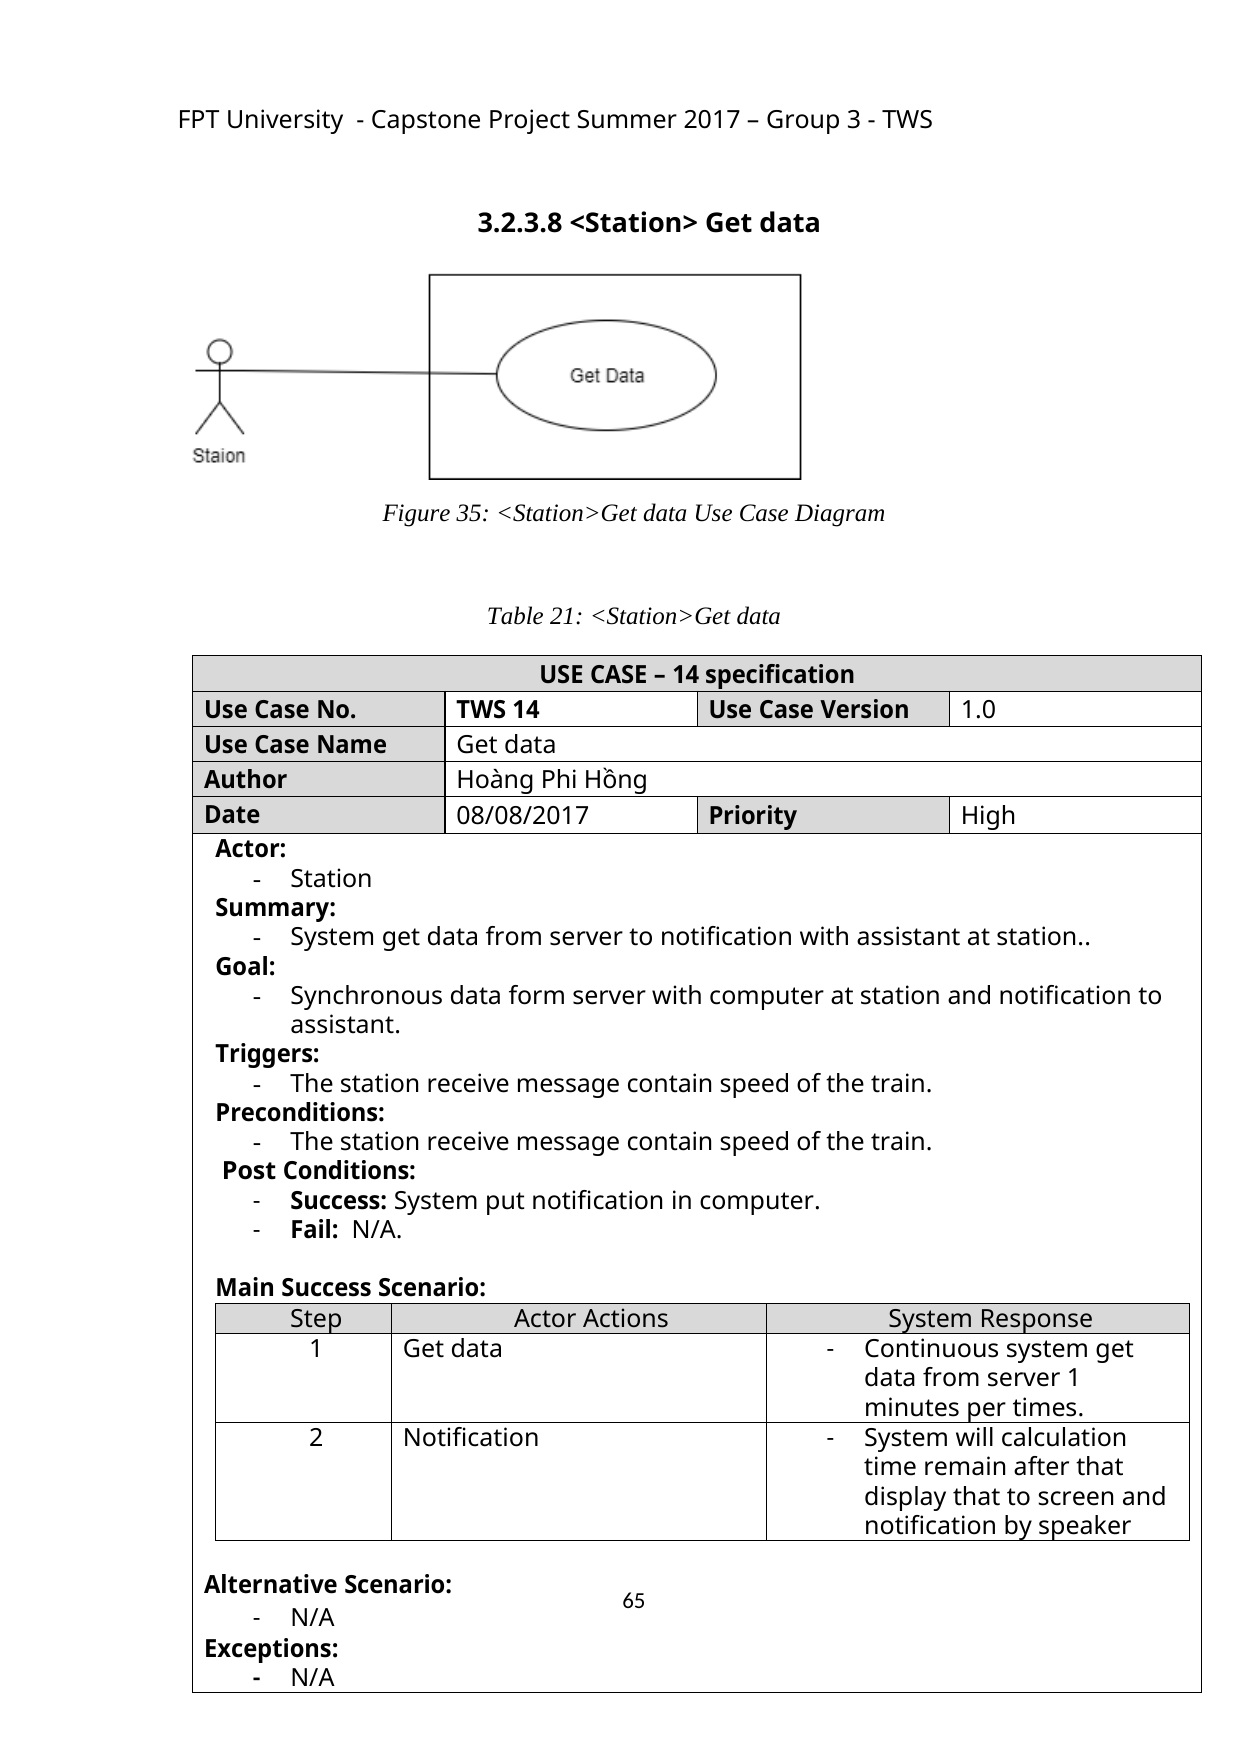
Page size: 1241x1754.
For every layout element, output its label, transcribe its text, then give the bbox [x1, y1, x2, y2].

text Table 21: <Station>Get data [177, 601, 1090, 630]
table_cell TWS 14 [446, 692, 697, 726]
subtitle 3.2.3.8 <Station> Get data [477, 203, 1090, 240]
table_cell Hoàng Phi Hồng [446, 762, 1201, 796]
table_cell Use Case Name [193, 727, 444, 761]
table_cell Use Case No. [193, 692, 444, 726]
table_cell Use Case Version [698, 692, 949, 726]
text Figure 35: <Station>Get data Use Case Diagram [177, 498, 1090, 527]
table_header USE CASE – 14 specification [193, 656, 1201, 691]
table_cell Get data [446, 727, 1201, 761]
table_cell Date [193, 797, 444, 833]
table_cell 1.0 [950, 692, 1201, 726]
picture [177, 243, 810, 480]
table_cell Author [193, 762, 444, 796]
table_cell Actor: Station Summary: System get data from server to notification with assistant at station.. Goal: Synchronous data form server with computer at station and notification to assistant. Triggers: The station receive message contain speed of the train. Preconditions: The station receive message contain speed of the train. Post Conditions: Success: System put notification in computer. Fail: N/A. Main Success Scenario: Alternative Scenario: N/A Exceptions: N/A [193, 834, 1201, 1692]
table_cell Priority [698, 797, 949, 833]
table_cell High [950, 797, 1201, 833]
table_cell 08/08/2017 [446, 797, 697, 833]
